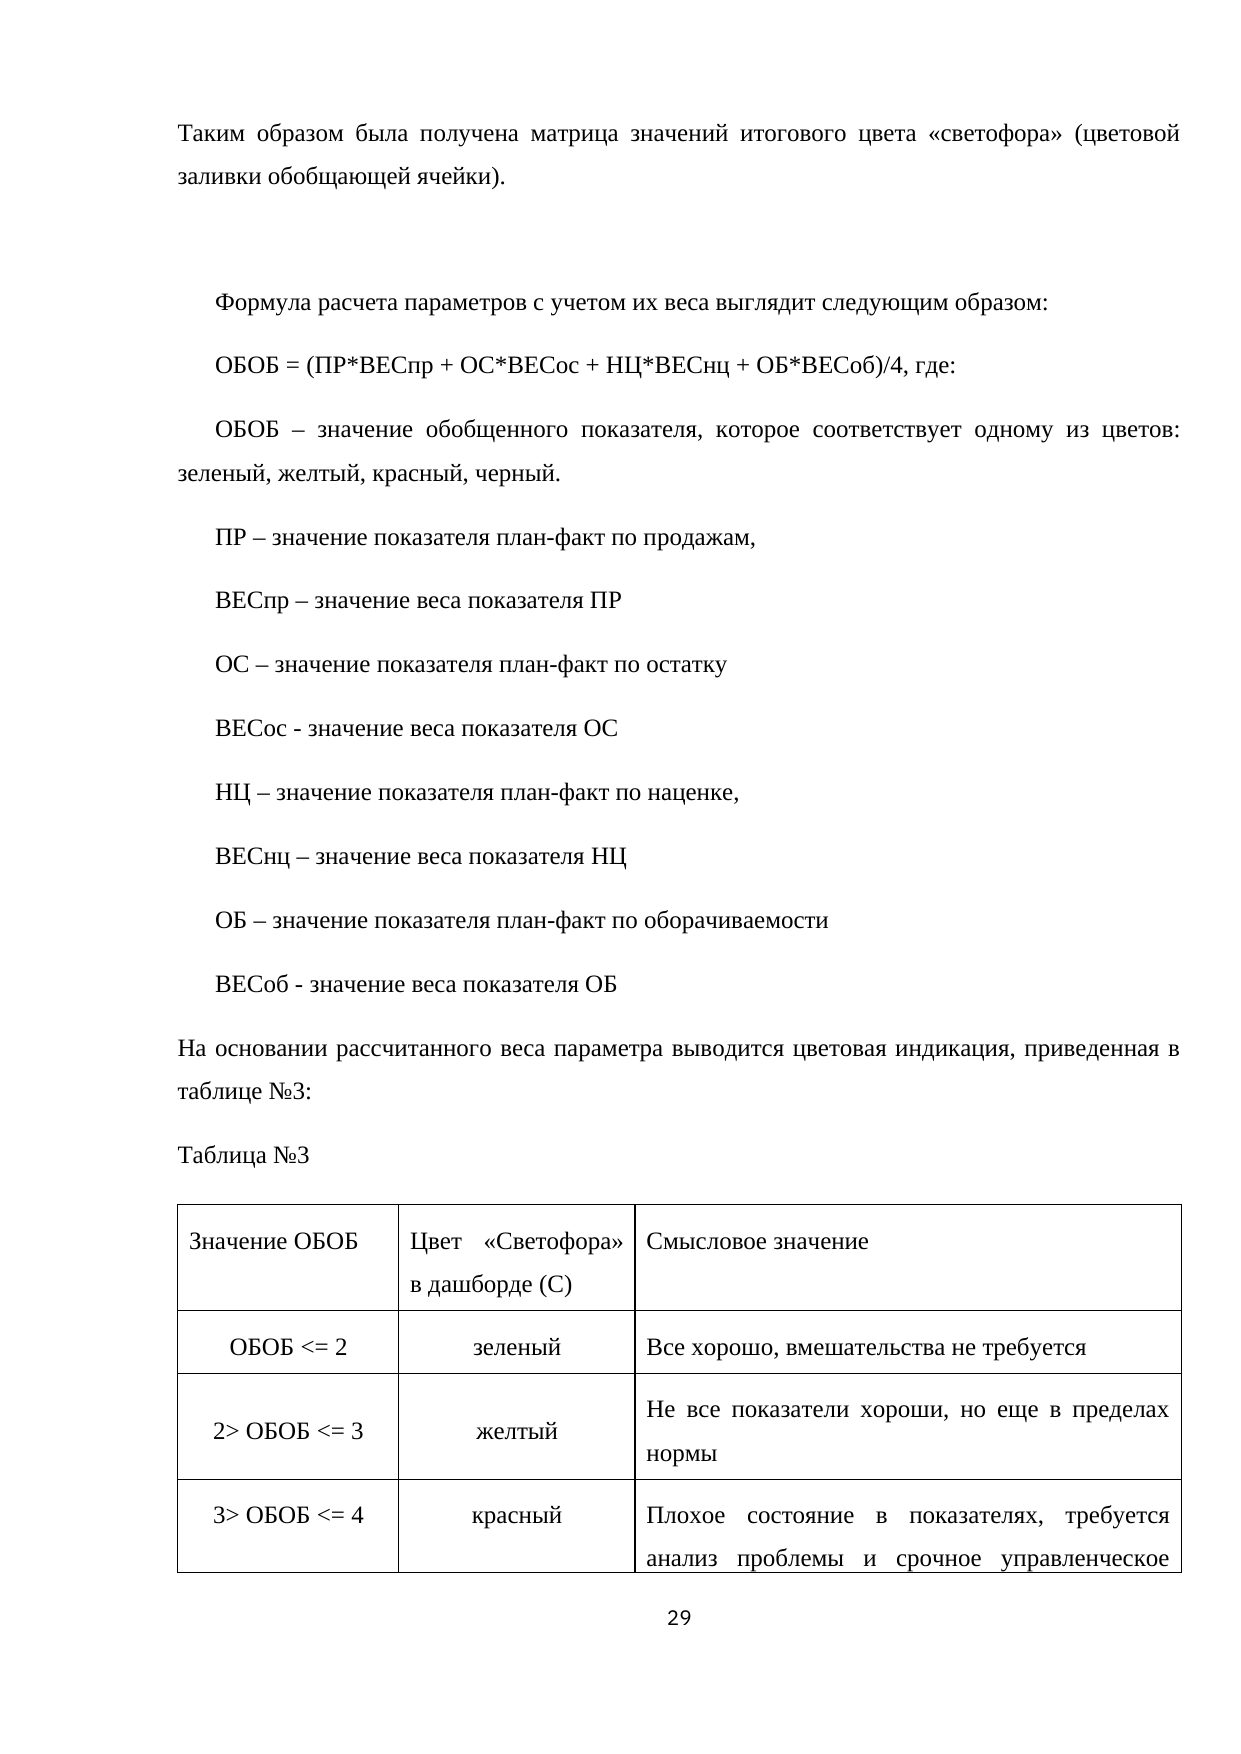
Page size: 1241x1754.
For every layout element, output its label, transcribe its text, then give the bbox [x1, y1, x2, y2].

text НЦ – значение показателя план-факт по наценке, [177, 777, 1181, 806]
table_cell зеленый [399, 1311, 634, 1373]
text ПР – значение показателя план-факт по продажам, [177, 522, 1181, 550]
table_header Смысловое значение [636, 1205, 1181, 1310]
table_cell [636, 1480, 1181, 1572]
table_cell 3> ОБОБ <= 4 [178, 1480, 398, 1572]
text Формула расчета параметров с учетом их веса выглядит следующим образом: [177, 287, 1181, 315]
text ОБОБ = (ПР*ВЕСпр + ОС*ВЕСос + НЦ*ВЕСнц + ОБ*ВЕСоб)/4, где: [177, 351, 1181, 379]
table_header Значение ОБОБ [178, 1205, 398, 1310]
text ВЕСнц – значение веса показателя НЦ [177, 841, 1181, 870]
table_cell 2> ОБОБ <= 3 [178, 1374, 398, 1478]
text На основании рассчитанного веса параметра выводится цветовая индикация, приведенная в таблице №3: [177, 1033, 1181, 1105]
table_cell желтый [399, 1374, 634, 1478]
table_cell красный [399, 1480, 634, 1572]
table_cell ОБОБ <= 2 [178, 1311, 398, 1373]
text ВЕСоб - значение веса показателя ОБ [177, 969, 1181, 998]
text ВЕСос - значение веса показателя ОС [177, 713, 1181, 742]
text ОБ – значение показателя план-факт по оборачиваемости [177, 905, 1181, 934]
table_cell Все хорошо, вмешательства не требуется [636, 1311, 1181, 1373]
text ОБОБ – значение обобщенного показателя, которое соответствует одному из цветов: зеленый, желтый, красный, черный. [177, 414, 1181, 486]
text Таблица №3 [177, 1140, 1181, 1169]
text ВЕСпр – значение веса показателя ПР [177, 586, 1181, 614]
text ОС – значение показателя план-факт по остатку [177, 649, 1181, 678]
table_cell Не все показатели хороши, но еще в пределах нормы [636, 1374, 1181, 1478]
text Таким образом была получена матрица значений итогового цвета «светофора» (цветовой заливки обобщающей ячейки). [177, 118, 1181, 190]
table_header Цвет «Светофора» в дашборде (С) [399, 1205, 634, 1310]
